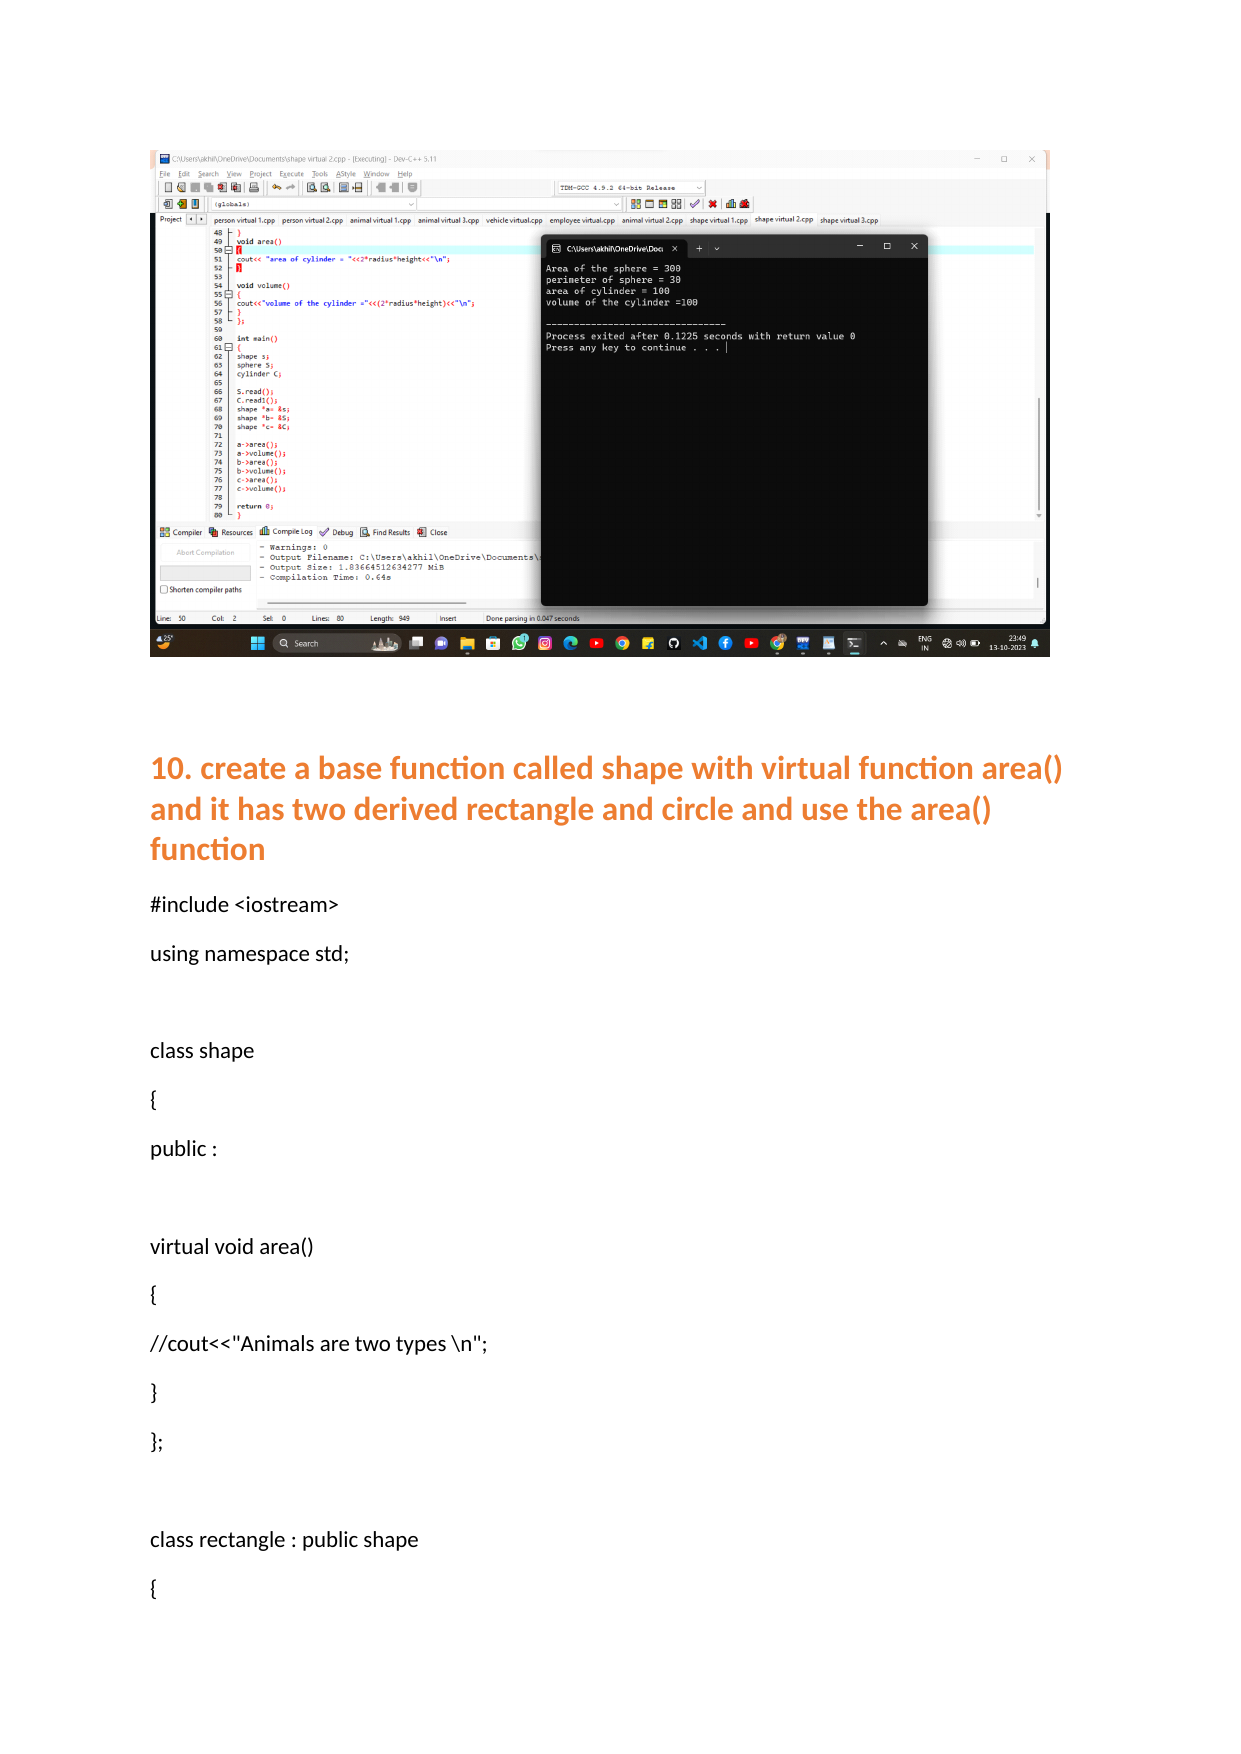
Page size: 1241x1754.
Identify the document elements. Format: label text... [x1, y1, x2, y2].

text { [150, 1085, 1090, 1113]
text { [150, 1281, 1090, 1309]
text class rectangle : public shape [150, 1525, 1090, 1553]
text 10. create a base function called shape with virtual function area() and it has two derived rectangle and circle and use the area() function [150, 747, 1090, 869]
text #include <iostream> [150, 890, 1090, 918]
text //cout<<"Animals are two types \n"; [150, 1329, 1090, 1357]
text public : [150, 1134, 1090, 1162]
text } [150, 1378, 1090, 1406]
text using namespace std; [150, 939, 1090, 967]
text class shape [150, 1036, 1090, 1064]
picture [150, 150, 1050, 657]
text }; [150, 1427, 1090, 1455]
text virtual void area() [150, 1232, 1090, 1260]
text { [150, 1574, 1090, 1602]
